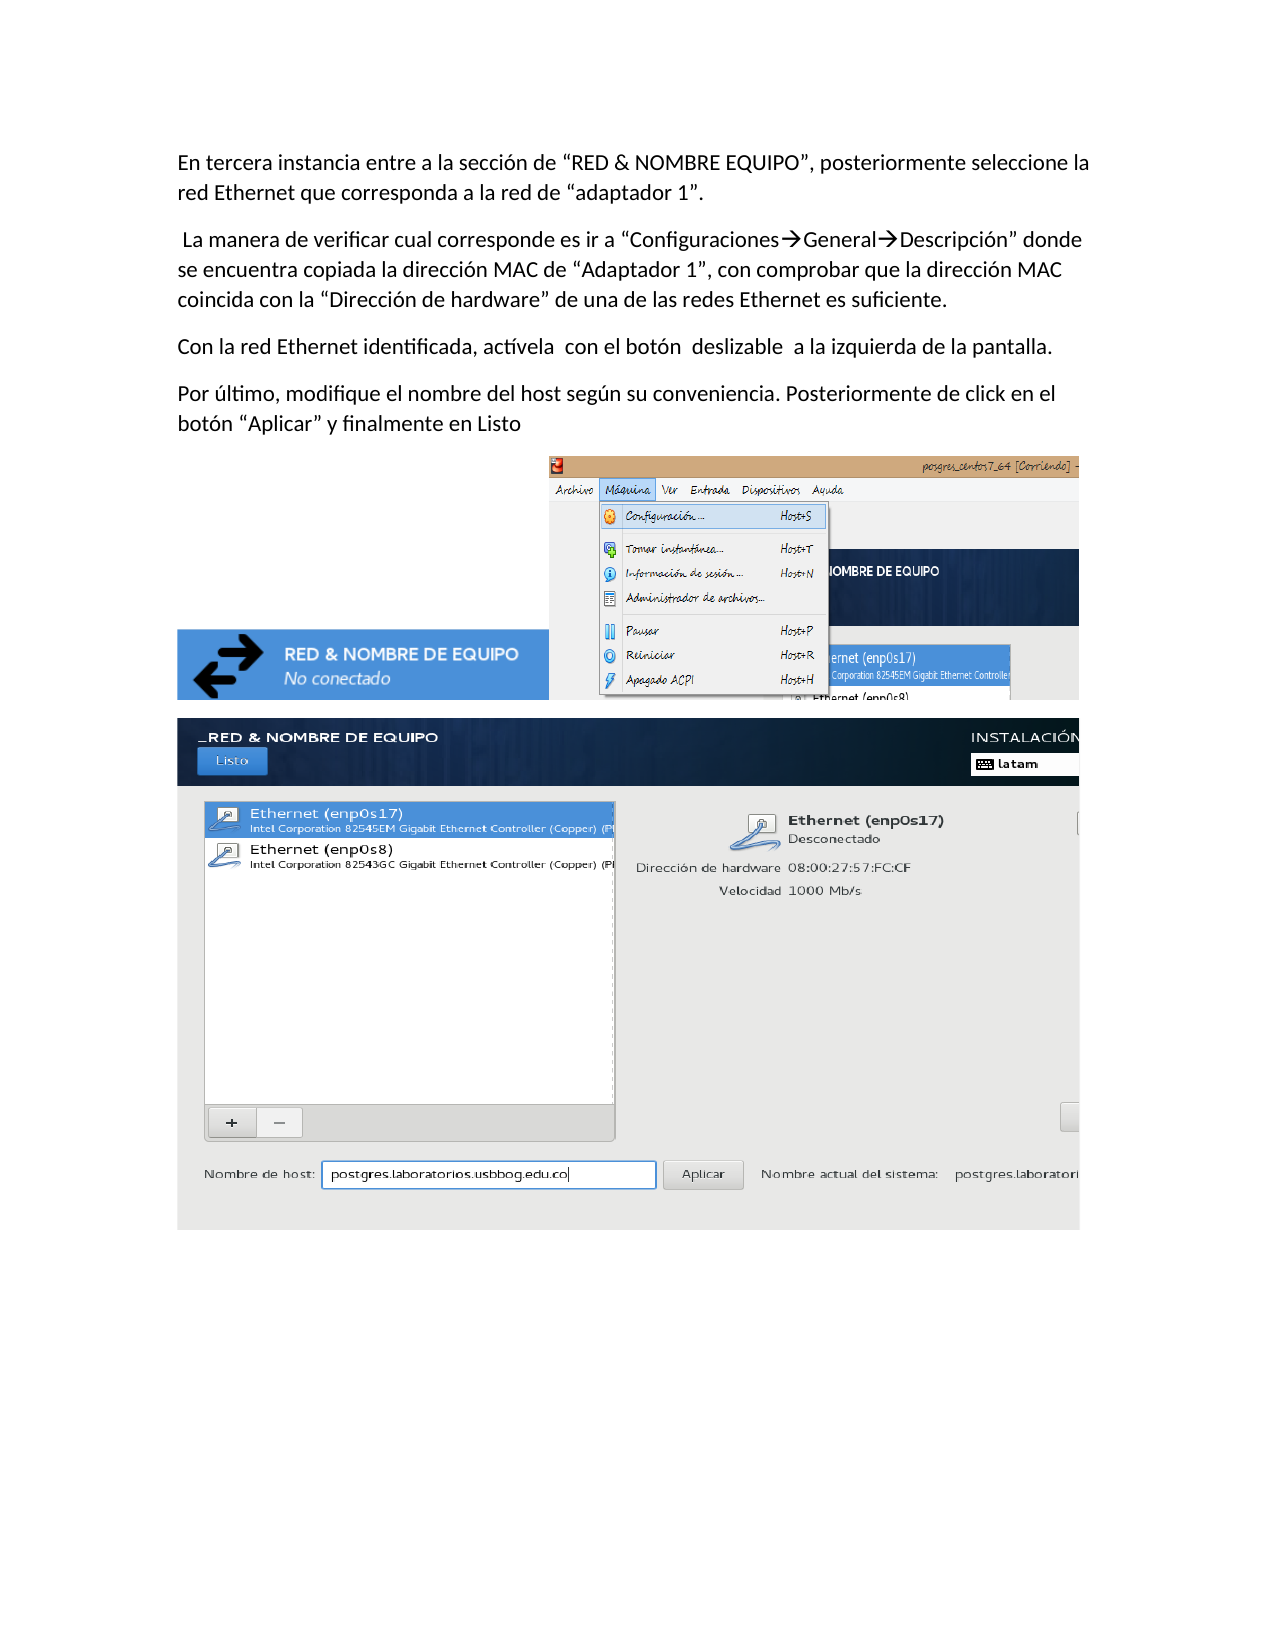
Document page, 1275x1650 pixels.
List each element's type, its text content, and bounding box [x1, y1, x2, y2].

text La manera de verificar cual corresponde es ir a “ConfiguracionesGeneralDescripción” donde se encuentra copiada la dirección MAC de “Adaptador 1”, con comprobar que la dirección MAC coincida con la “Dirección de hardware” de una de las redes Ethernet es suficiente. [177, 225, 1098, 313]
text Por último, modifique el nombre del host según su conveniencia. Posteriormente de click en el botón “Aplicar” y finalmente en Listo [177, 379, 1098, 437]
picture [177, 718, 1081, 1230]
text Con la red Ethernet identificada, actívela con el botón deslizable a la izquierda de la pantalla. [177, 332, 1098, 360]
picture [177, 456, 1079, 700]
text En tercera instancia entre a la sección de “RED & NOMBRE EQUIPO”, posteriormente seleccione la red Ethernet que corresponda a la red de “adaptador 1”. [177, 148, 1098, 206]
